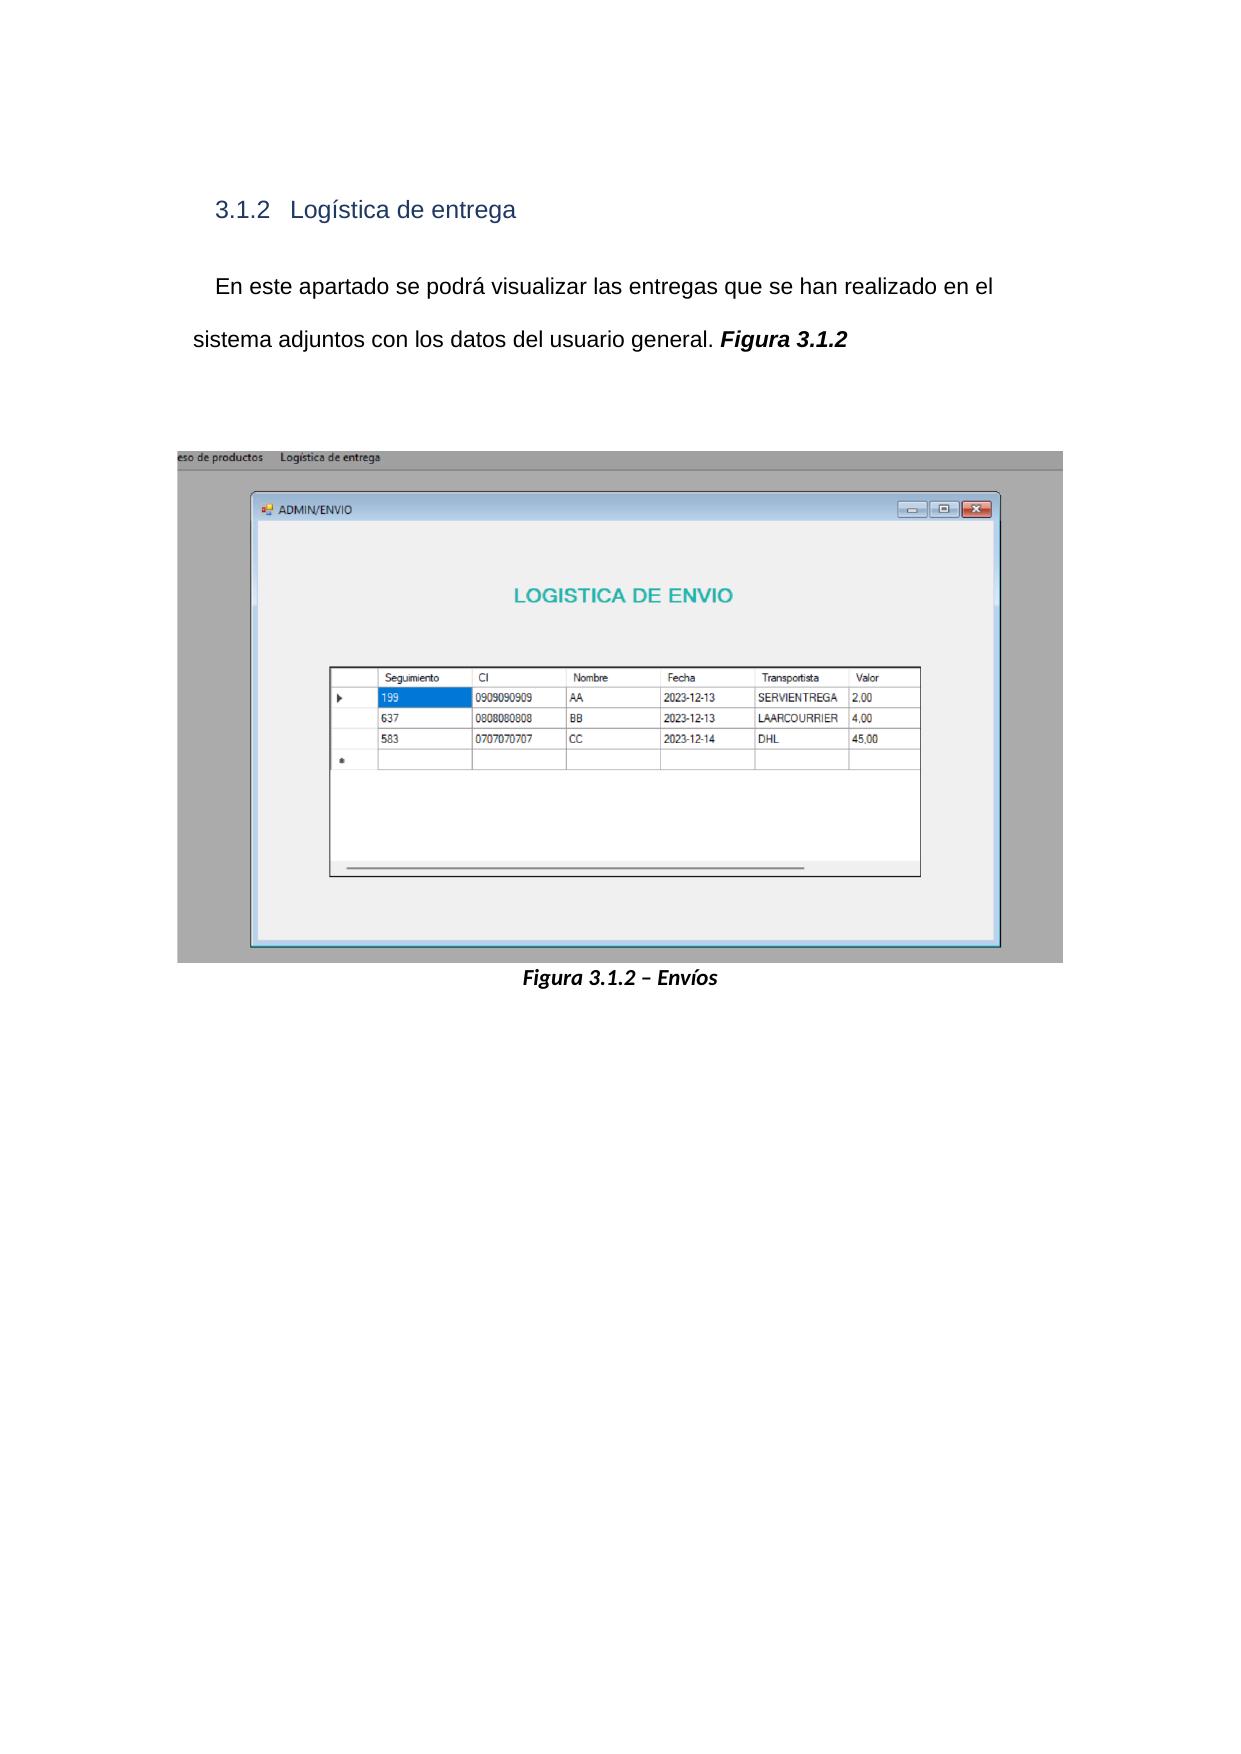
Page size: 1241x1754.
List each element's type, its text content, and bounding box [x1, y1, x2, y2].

text En este apartado se podrá visualizar las entregas que se han realizado en el sistema adjuntos con los datos del usuario general. Figura 3.1.2 [193, 273, 1063, 352]
picture [177, 451, 1063, 963]
subtitle Logística de entrega [215, 195, 1063, 224]
text Figura 3.1.2 – Envíos [177, 963, 1063, 991]
